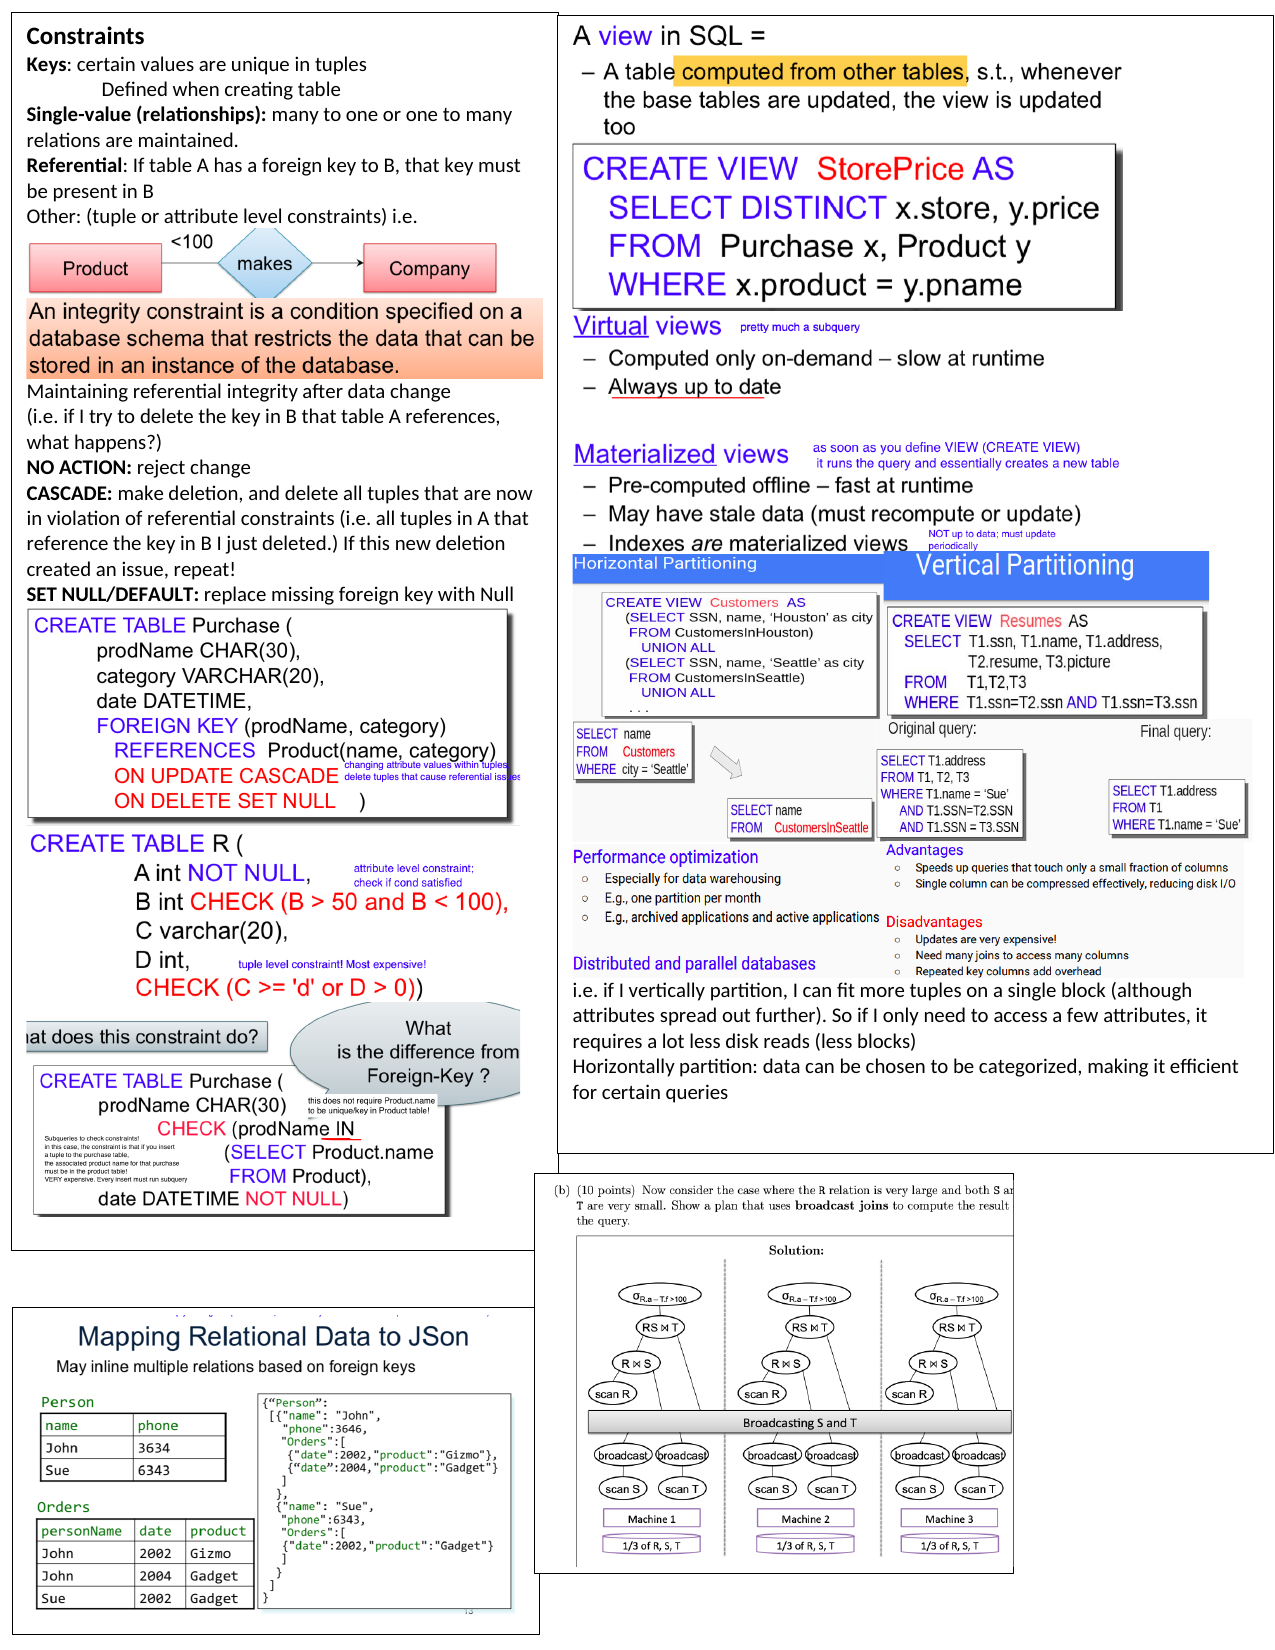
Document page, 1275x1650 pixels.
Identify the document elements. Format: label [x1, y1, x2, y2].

picture [26, 606, 521, 1217]
picture [27, 1315, 524, 1618]
picture [550, 1180, 1014, 1567]
picture [572, 23, 1253, 978]
picture [26, 228, 543, 379]
